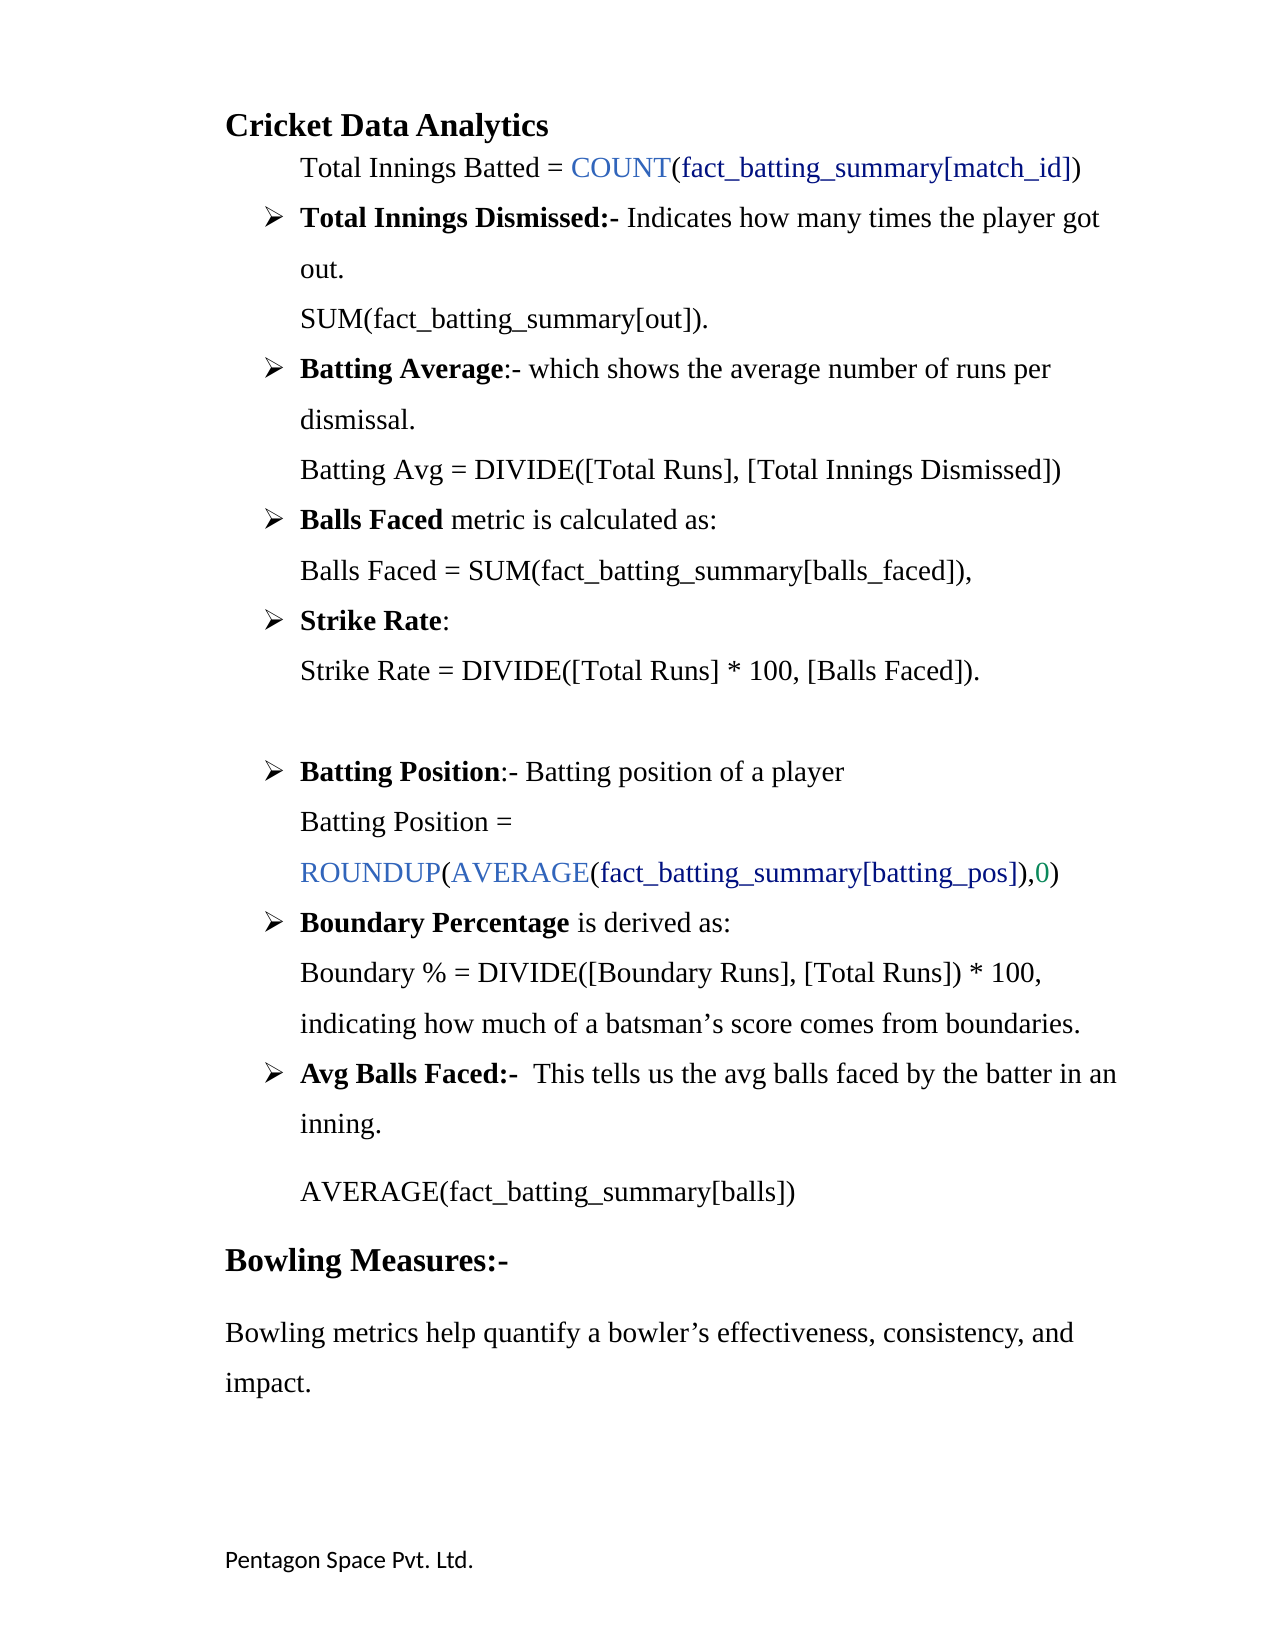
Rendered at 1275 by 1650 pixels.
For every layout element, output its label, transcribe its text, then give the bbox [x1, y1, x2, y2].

text Bowling metrics help quantify a bowler’s effectiveness, consistency, and impact. [225, 1315, 1125, 1399]
list Batting Position:- Batting position of a player [262, 754, 1125, 788]
list SUM(fact_batting_summary[out]). [300, 301, 1125, 334]
list Batting Position = ROUNDUP(AVERAGE(fact_batting_summary[batting_pos]),0) [300, 804, 1125, 888]
list Avg Balls Faced:- This tells us the avg balls faced by the batter in an inning. [262, 1056, 1125, 1140]
list AVERAGE(fact_batting_summary[balls]) [300, 1174, 1125, 1207]
text Bowling Measures:- [225, 1241, 1125, 1279]
list Total Innings Batted = COUNT(fact_batting_summary[match_id]) [300, 150, 1125, 183]
list Strike Rate: Strike Rate = DIVIDE([Total Runs] * 100, [Balls Faced]). [262, 603, 1125, 687]
list Total Innings Dismissed:- Indicates how many times the player got out. [262, 200, 1125, 284]
list Balls Faced metric is calculated as: Balls Faced = SUM(fact_batting_summary[balls_faced]), [262, 502, 1125, 586]
list Batting Average:- which shows the average number of runs per dismissal. Batting Avg = DIVIDE([Total Runs], [Total Innings Dismissed]) [262, 351, 1125, 486]
list Boundary Percentage is derived as: Boundary % = DIVIDE([Boundary Runs], [Total Runs]) * 100, indicating how much of a batsman’s score comes from boundaries. [262, 905, 1125, 1039]
